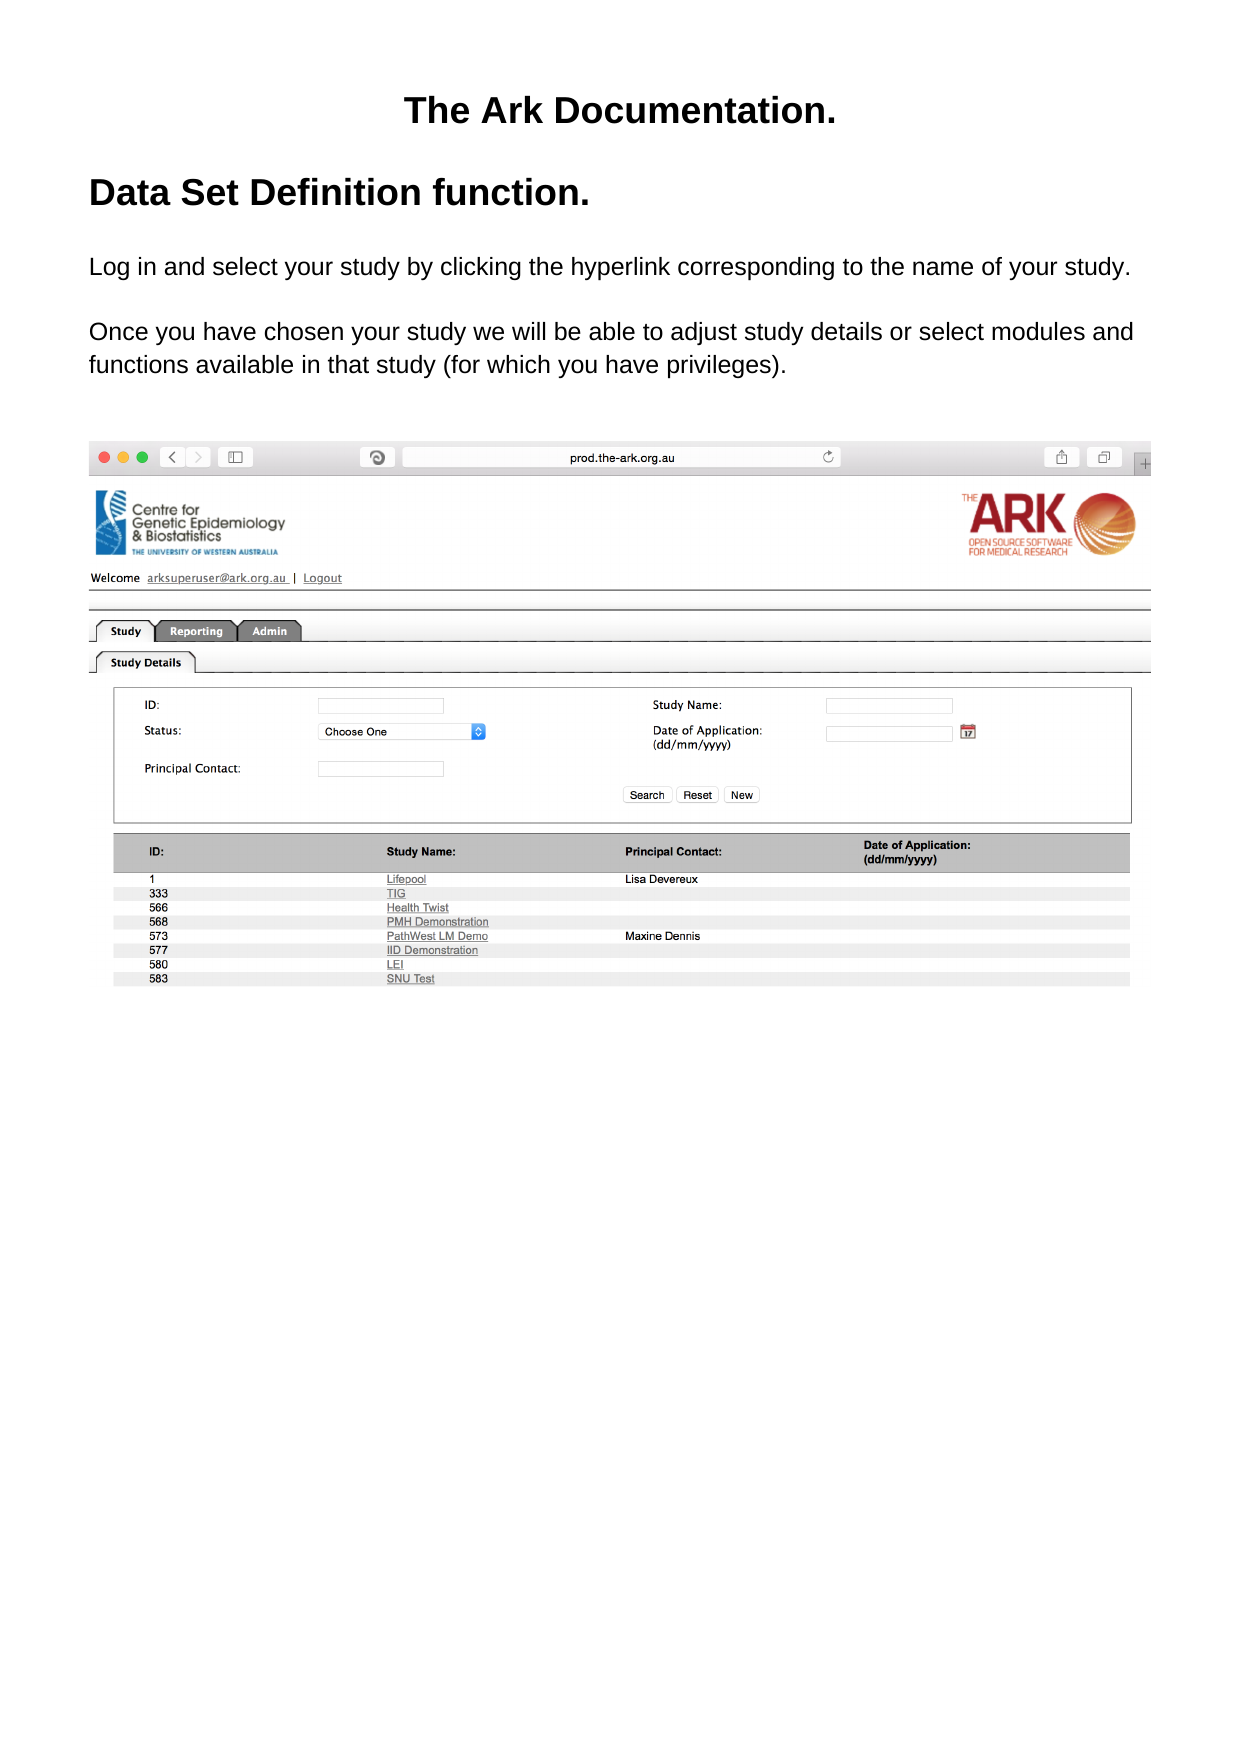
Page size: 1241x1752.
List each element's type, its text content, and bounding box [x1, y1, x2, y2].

text Log in and select your study by clicking the hyperlink corresponding to the name of your study. [89, 252, 1152, 281]
text Once you have chosen your study we will be able to adjust study details or select modules and functions available in that study (for which you have privileges). [89, 317, 1152, 379]
text The Ark Documentation. [89, 89, 1152, 132]
picture [88, 441, 1151, 987]
text Data Set Definition function. [89, 170, 1152, 213]
